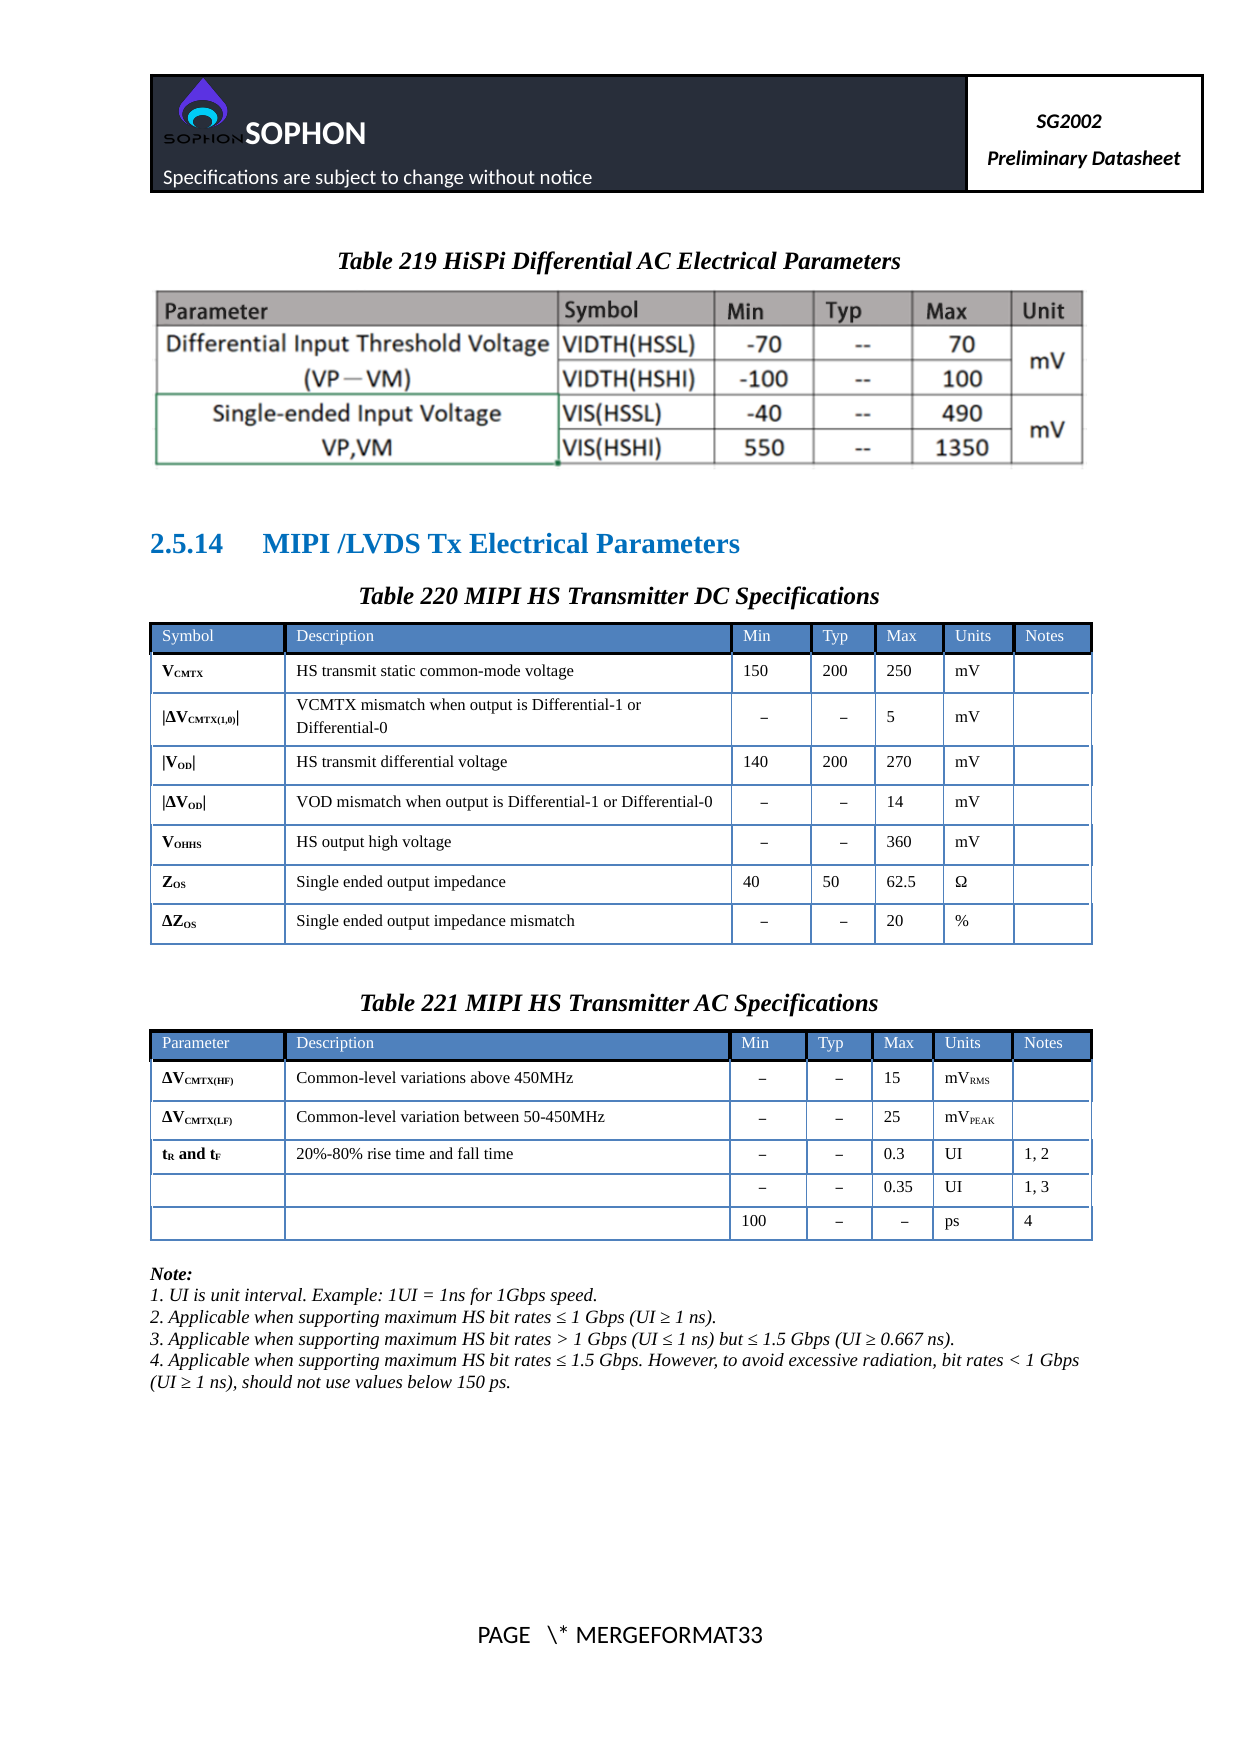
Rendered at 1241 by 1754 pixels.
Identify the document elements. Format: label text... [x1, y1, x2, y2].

table_cell 100 [731, 1208, 806, 1239]
table_cell mVRMS [934, 1062, 1012, 1099]
table_cell – [812, 694, 875, 744]
table_cell |VOD| [152, 745, 284, 784]
table_cell 1, 2 [1014, 1139, 1091, 1172]
text 3. Applicable when supporting maximum HS bit rates > 1 Gbps (UI ≤ 1 ns) but ≤ 1.5 Gbps (UI ≥ 0.667 ns). [150, 1327, 1090, 1349]
table_cell mV [945, 826, 1013, 864]
table_cell 14 [876, 786, 943, 824]
table_header Symbol [152, 625, 283, 652]
table_cell – [807, 1102, 872, 1139]
text Table 2-21 MIPI HS Transmitter DC Specifications [150, 581, 1090, 610]
table_cell 0.35 [873, 1175, 933, 1206]
table_cell mV [944, 786, 1013, 824]
table_cell ΔZOS [152, 903, 284, 943]
table_cell VCMTX [152, 653, 284, 692]
table_cell [1014, 784, 1091, 824]
table_cell |ΔVOD| [151, 784, 284, 824]
table_cell – [812, 905, 874, 943]
table_cell – [808, 1208, 871, 1239]
table_cell [1013, 1100, 1091, 1139]
table_cell 20 [876, 905, 943, 943]
table_cell [286, 1175, 729, 1206]
table_cell ΔVCMTX(HF) [152, 1060, 284, 1099]
table_cell – [812, 786, 875, 824]
table_cell Common-level variation between 50-450MHz [286, 1102, 729, 1139]
table_cell 200 [812, 747, 874, 784]
table_cell Single ended output impedance [286, 866, 731, 903]
table_cell – [731, 1175, 806, 1206]
table_cell VOHHS [152, 824, 284, 864]
table_cell [286, 1208, 729, 1239]
table_header Units [945, 625, 1012, 652]
table_cell – [808, 1141, 871, 1172]
table_cell [1014, 692, 1091, 744]
table_header Typ [808, 1033, 871, 1059]
table_cell – [731, 1062, 806, 1099]
table_header Max [877, 625, 942, 652]
table_cell 4 [1014, 1206, 1091, 1239]
text 2. Applicable when supporting maximum HS bit rates ≤ 1 Gbps (UI ≥ 1 ns). [150, 1306, 1090, 1327]
table_cell 250 [876, 655, 943, 692]
table_header Min [733, 625, 810, 652]
table_header Description [287, 625, 730, 652]
text 1. UI is unit interval. Example: 1UI = 1ns for 1Gbps speed. [150, 1284, 1090, 1306]
table_cell |ΔVCMTX(1,0)| [151, 692, 284, 744]
table_cell 62.5 [876, 866, 943, 903]
table_cell ZOS [151, 864, 284, 903]
table_header Description [287, 1033, 728, 1059]
table_cell mV [945, 655, 1013, 692]
table_cell [1015, 824, 1091, 864]
table_cell – [808, 1062, 871, 1099]
table_cell – [731, 1141, 806, 1172]
table_cell – [732, 694, 811, 744]
table_cell 40 [732, 866, 811, 903]
table_cell HS transmit differential voltage [286, 747, 731, 784]
table_cell Ω [944, 866, 1013, 903]
table_header Notes [1014, 1033, 1090, 1059]
text Table 2-22 MIPI HS Transmitter AC Specifications [150, 988, 1090, 1017]
table_cell [1015, 745, 1091, 784]
table_cell ΔVCMTX(LF) [151, 1100, 284, 1139]
table_cell VCMTX mismatch when output is Differential-1 or Differential-0 [286, 694, 731, 744]
table_cell 200 [812, 655, 874, 692]
table_cell HS output high voltage [286, 826, 731, 864]
table_cell 20%-80% rise time and fall time [286, 1141, 729, 1172]
table_cell – [732, 786, 811, 824]
table_cell – [731, 1102, 806, 1139]
table_cell Common-level variations above 450MHz [286, 1062, 729, 1099]
text 4. Applicable when supporting maximum HS bit rates ≤ 1.5 Gbps. However, to avoid excessive radiation, bit rates < 1 Gbps (UI ≥ 1 ns), should not use values below 150 ps. [150, 1349, 1090, 1392]
table_cell – [807, 1175, 872, 1206]
table_cell mV [944, 694, 1013, 744]
table_cell [152, 1206, 284, 1239]
table_cell 1, 3 [1013, 1173, 1091, 1206]
table_header Notes [1016, 625, 1090, 652]
table_cell 25 [873, 1102, 933, 1139]
table_cell – [812, 826, 874, 864]
table_cell 270 [876, 747, 943, 784]
table_cell 15 [873, 1062, 932, 1099]
table_cell – [873, 1208, 932, 1239]
table_cell tR and tF [152, 1139, 284, 1172]
table_cell – [733, 905, 810, 943]
table_cell 0.3 [873, 1141, 932, 1172]
table_cell – [733, 826, 810, 864]
table_cell HS transmit static common-mode voltage [286, 655, 731, 692]
table_header Min [732, 1033, 805, 1059]
table_cell 360 [876, 826, 943, 864]
table_cell [1015, 655, 1091, 692]
table_cell ps [934, 1208, 1012, 1239]
table_cell 50 [812, 866, 875, 903]
table_cell UI [934, 1175, 1012, 1206]
table_cell VOD mismatch when output is Differential-1 or Differential-0 [286, 786, 731, 824]
table_header Typ [813, 625, 874, 652]
table_header Parameter [152, 1033, 283, 1059]
table_cell 150 [733, 655, 810, 692]
text Note: [150, 1263, 1090, 1284]
table_header Max [874, 1033, 932, 1059]
table_cell % [945, 905, 1013, 943]
table_cell Single ended output impedance mismatch [286, 905, 731, 943]
table_cell mV [945, 747, 1013, 784]
text Table 2-20 HiSPi Differential AC Electrical Parameters [150, 246, 1090, 275]
table_cell [1015, 903, 1091, 943]
table_cell [151, 1173, 284, 1206]
table_cell UI [934, 1141, 1012, 1172]
table_header Units [935, 1033, 1011, 1059]
picture [151, 287, 1090, 473]
table_cell [1014, 864, 1091, 903]
subtitle MIPI /LVDS Tx Electrical Parameters [150, 527, 1090, 560]
table_cell mVPEAK [934, 1102, 1012, 1139]
table_cell 140 [733, 747, 810, 784]
picture [162, 77, 245, 145]
table_cell [1014, 1062, 1091, 1099]
table_cell 5 [876, 694, 943, 744]
